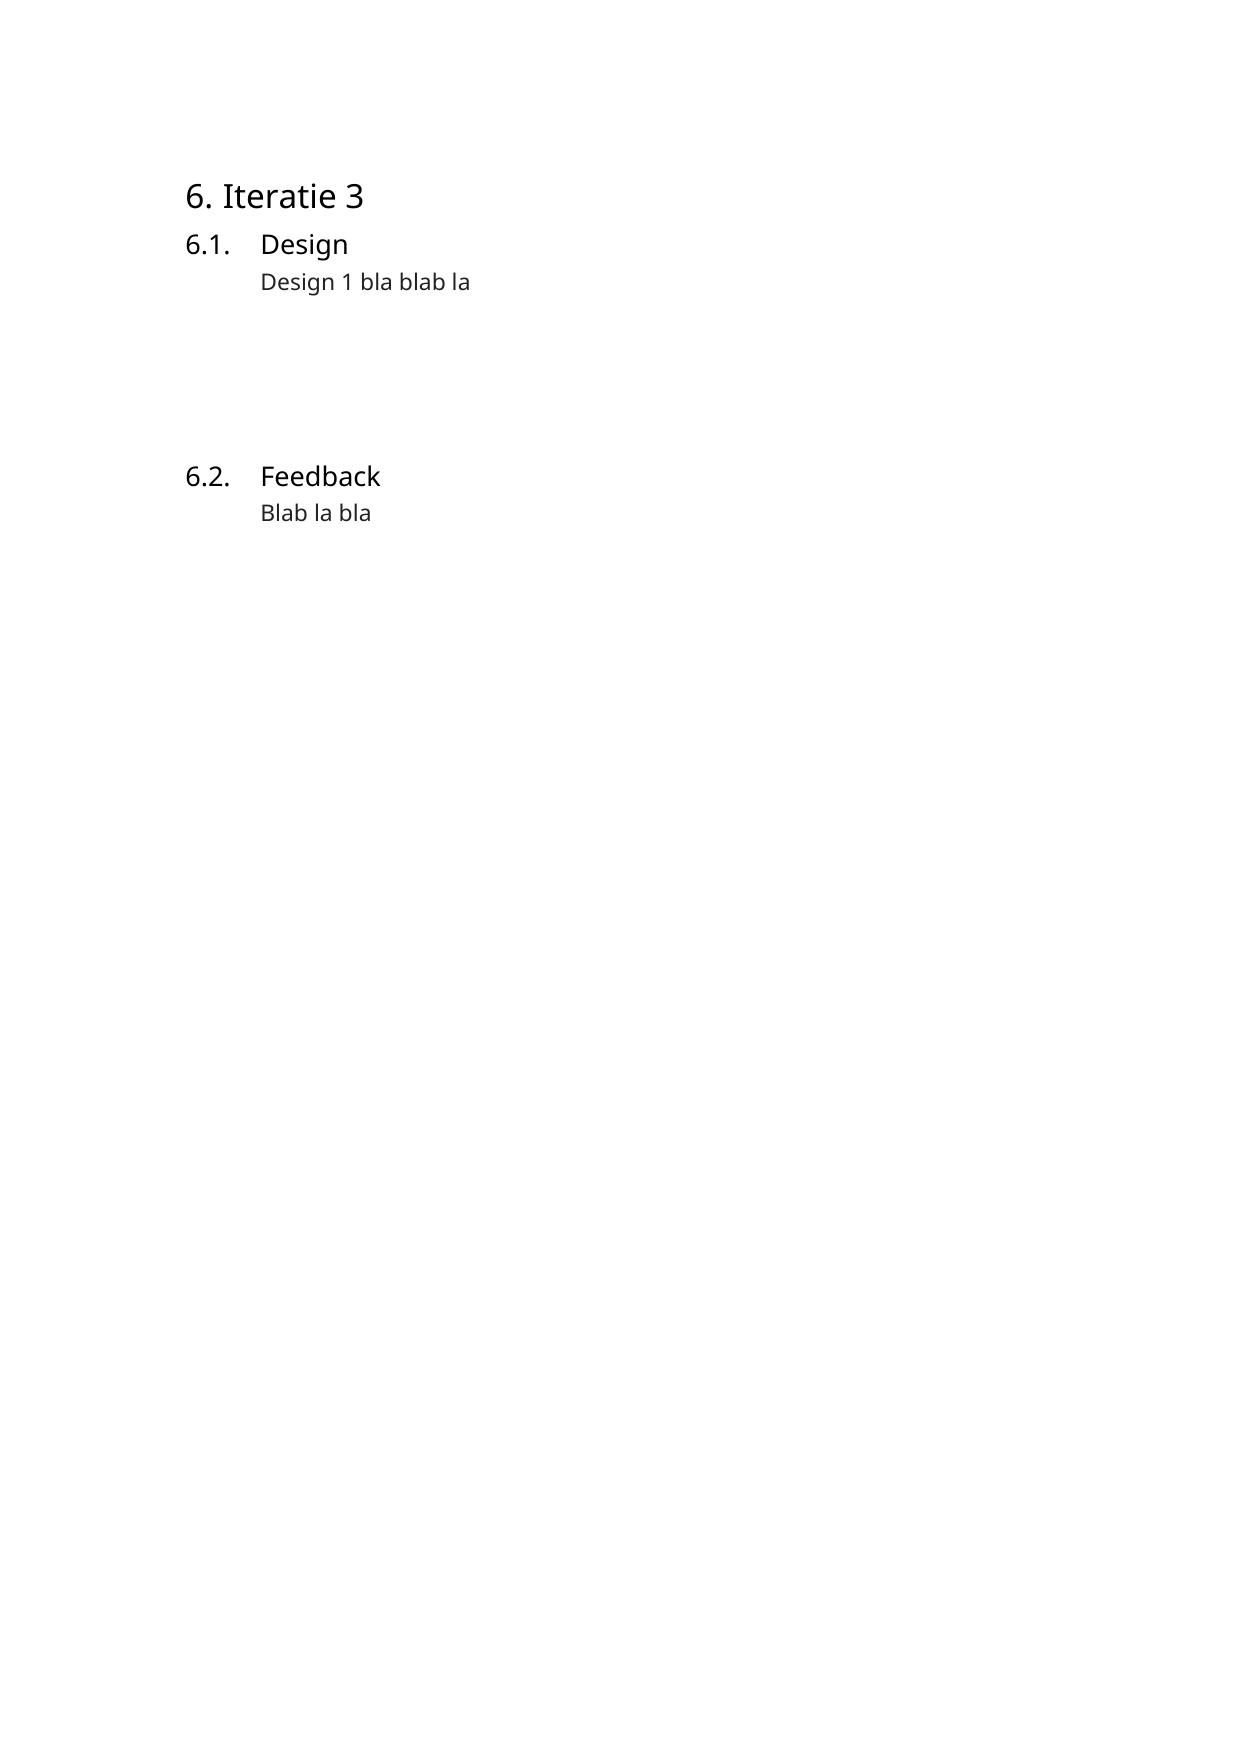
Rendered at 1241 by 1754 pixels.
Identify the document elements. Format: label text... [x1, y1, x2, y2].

text Blab la bla [260, 497, 1093, 528]
subtitle Feedback [185, 457, 1093, 494]
subtitle Design [185, 226, 1093, 263]
subtitle Iteratie 3 [185, 173, 1093, 218]
text Design 1 bla blab la [260, 266, 1093, 297]
